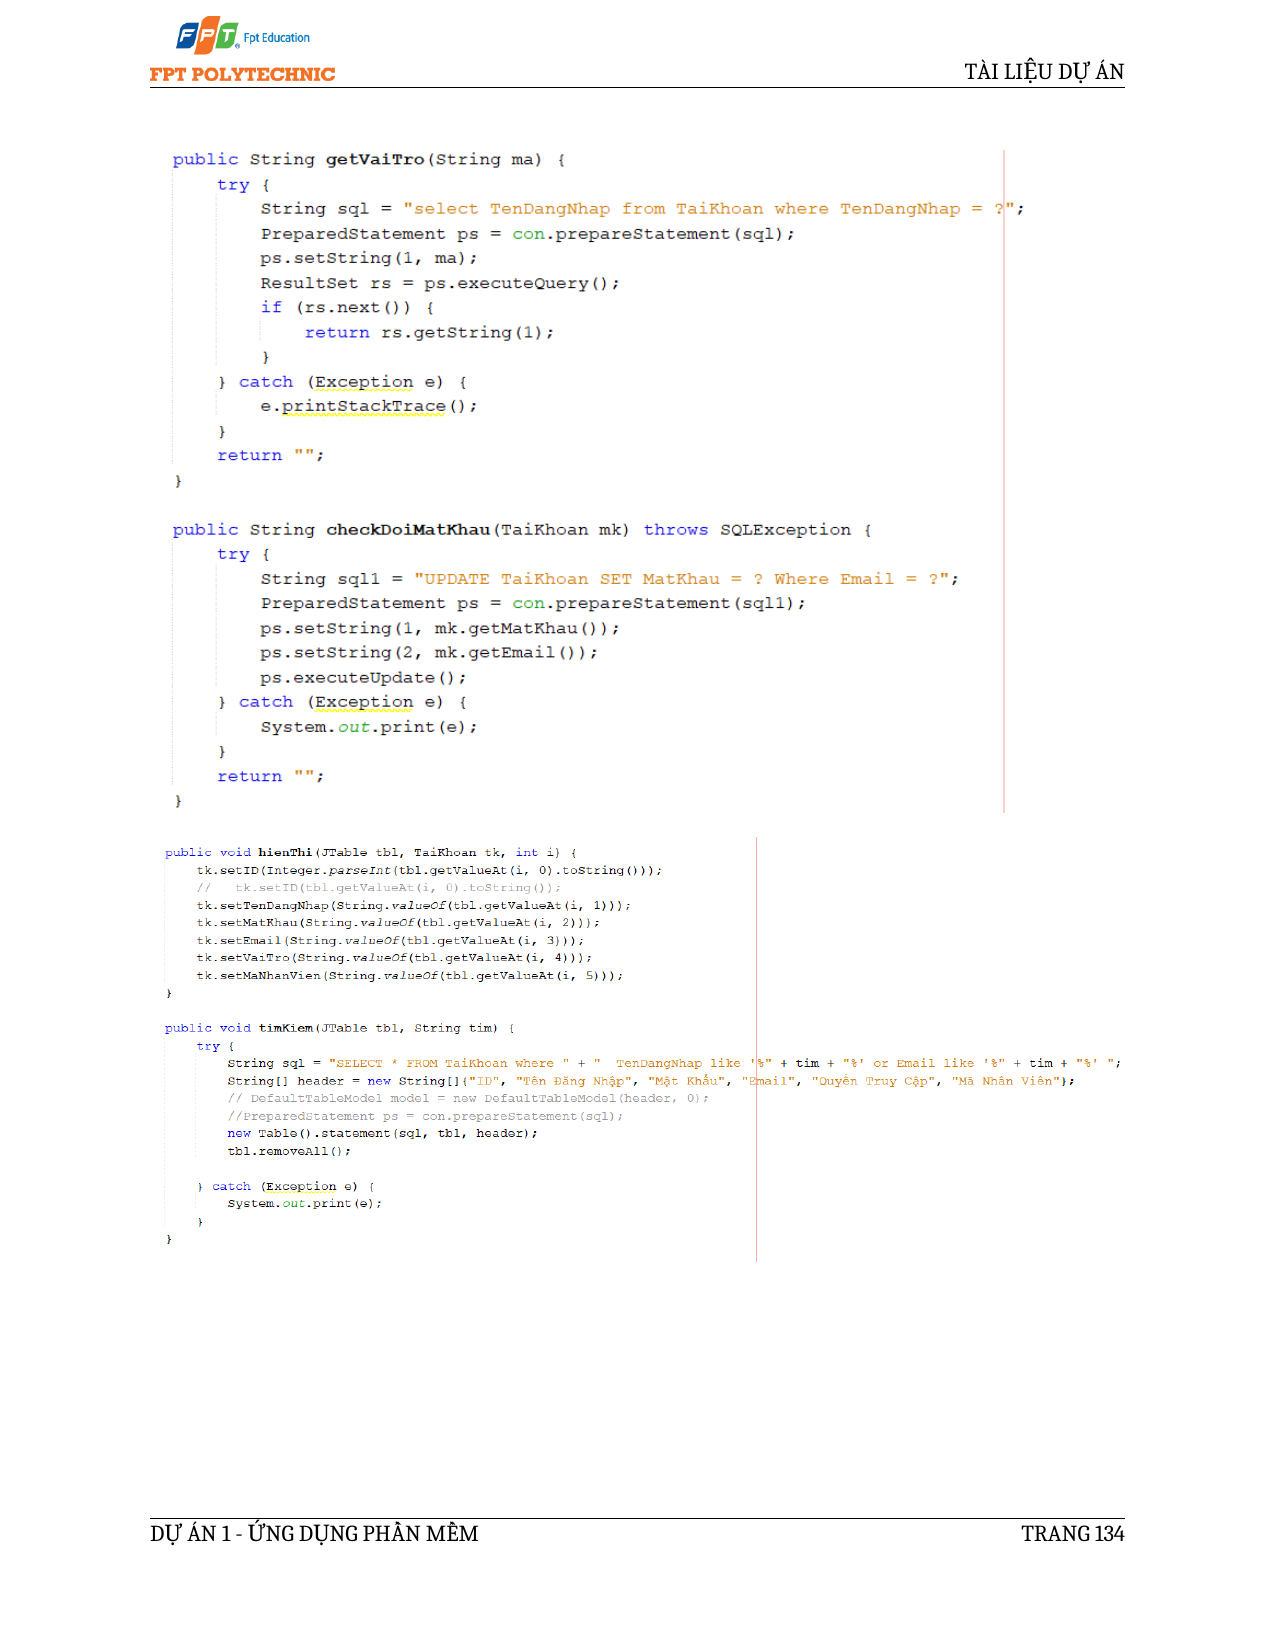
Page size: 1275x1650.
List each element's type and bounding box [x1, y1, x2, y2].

picture [150, 837, 1125, 1262]
picture [150, 150, 1125, 813]
picture [150, 16, 337, 81]
